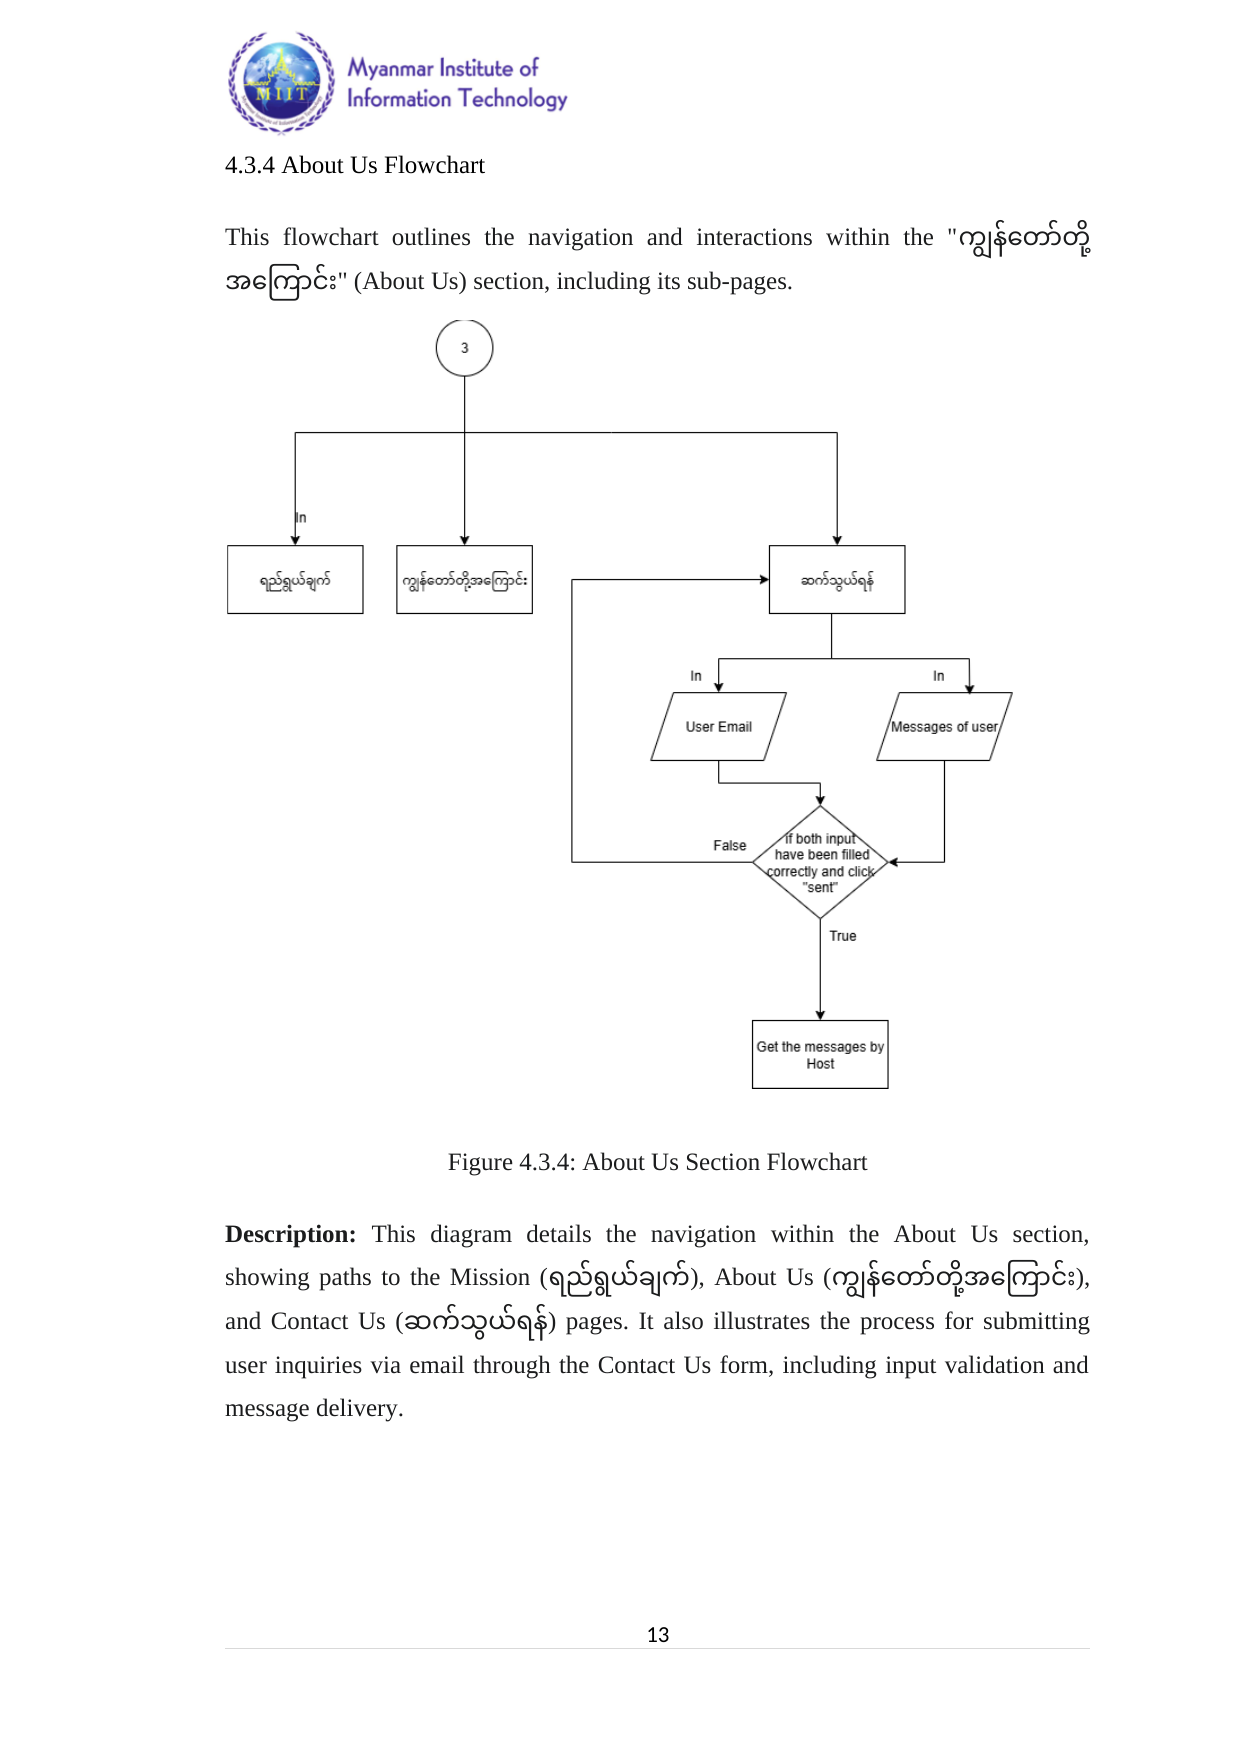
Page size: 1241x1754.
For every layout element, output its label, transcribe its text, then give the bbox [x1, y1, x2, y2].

text This flowchart outlines the navigation and interactions within the "ကျွန်တော်တို့အကြောင်း" (About Us) section, including its sub-pages. [225, 222, 1090, 295]
text Description: This diagram details the navigation within the About Us section, showing paths to the Mission (ရည်ရွယ်ချက်), About Us (ကျွန်တော်တို့အကြောင်း), and Contact Us (ဆက်သွယ်ရန်) pages. It also illustrates the process for submitting user inquiries via email through the Contact Us form, including input validation and message delivery. [225, 1219, 1090, 1422]
picture [192, 15, 594, 150]
subtitle 4.3.4 About Us Flowchart [225, 150, 1090, 179]
picture [227, 320, 1013, 1089]
